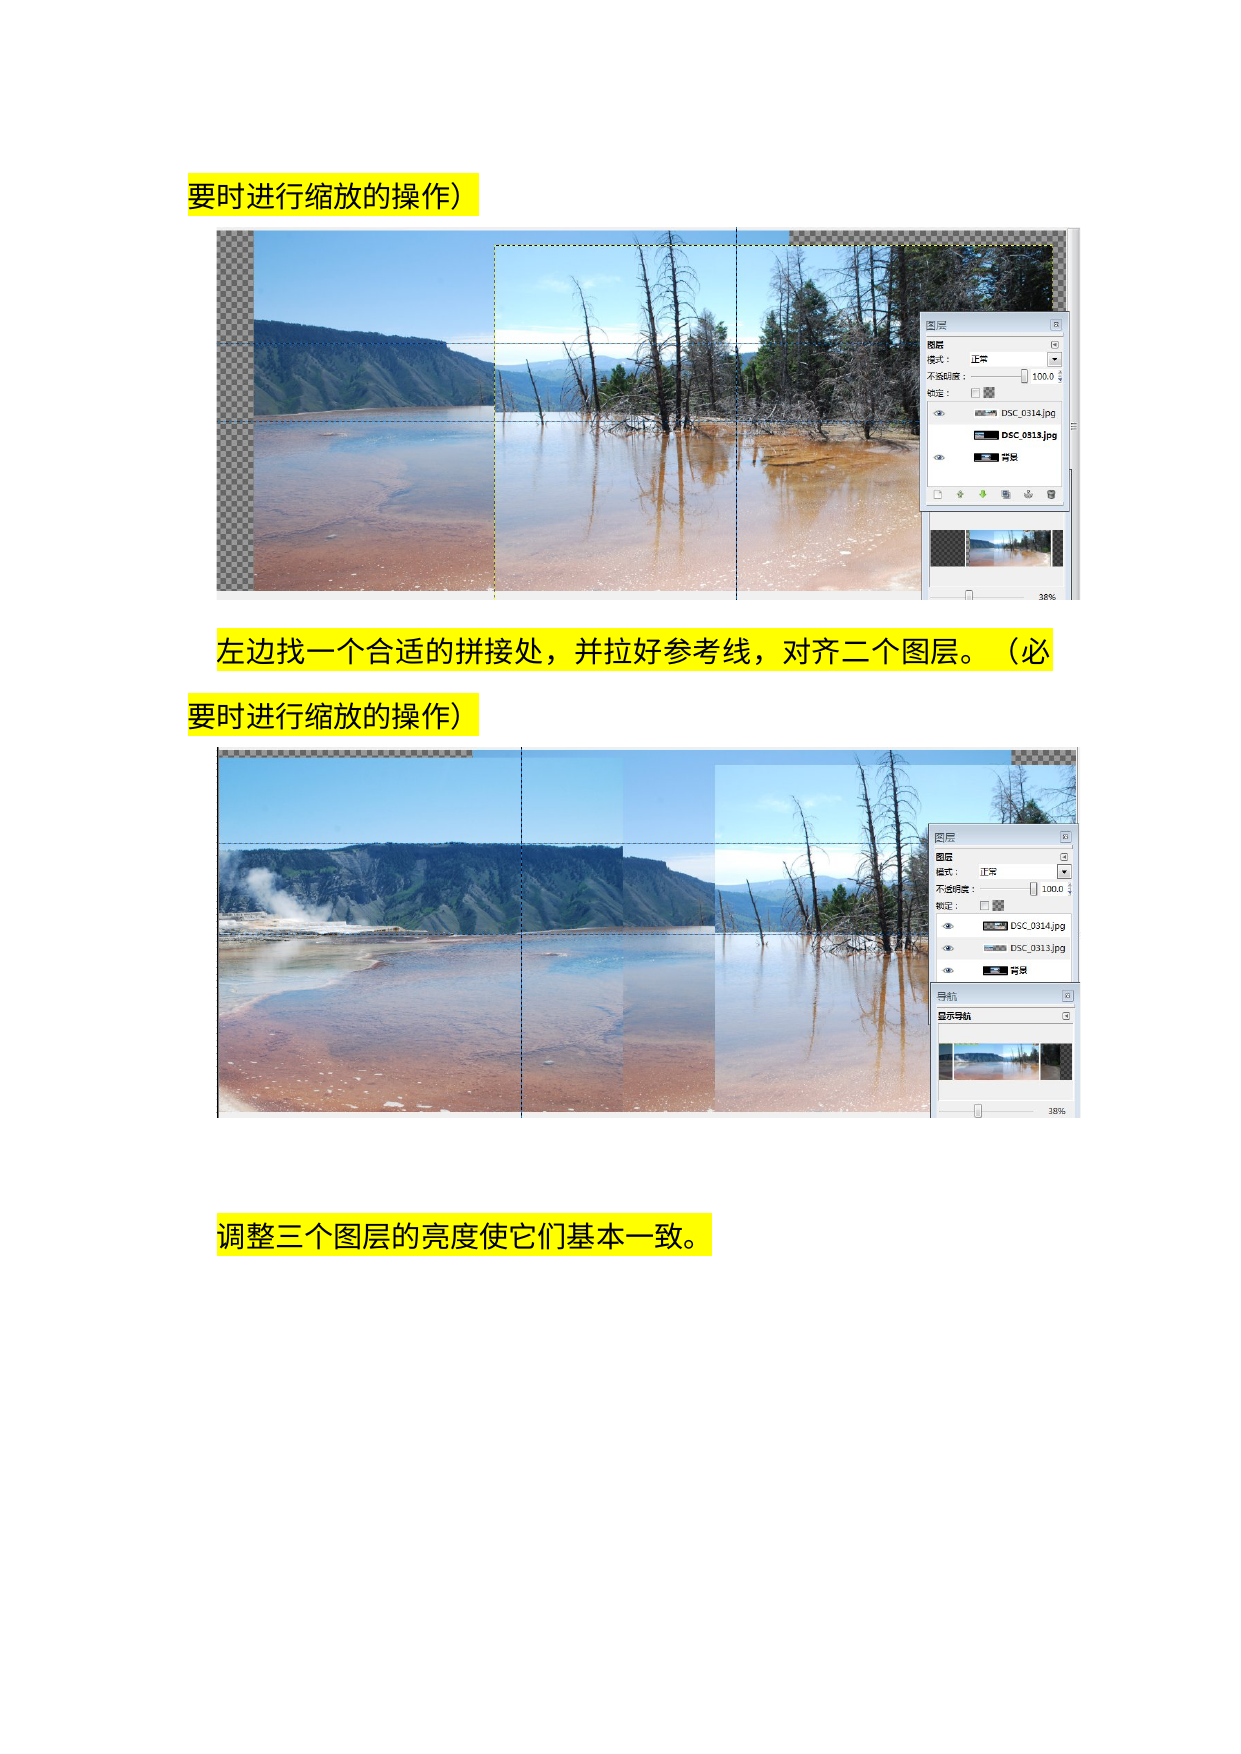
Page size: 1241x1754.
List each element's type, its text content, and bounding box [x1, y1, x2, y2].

text 调整三个图层的亮度使它们基本一致。 [187, 1202, 1053, 1267]
picture [216, 747, 1080, 1118]
picture [216, 227, 1080, 600]
text 左边找一个合适的拼接处，并拉好参考线，对齐二个图层。（必要时进行缩放的操作） [187, 617, 1053, 747]
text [187, 162, 1053, 227]
